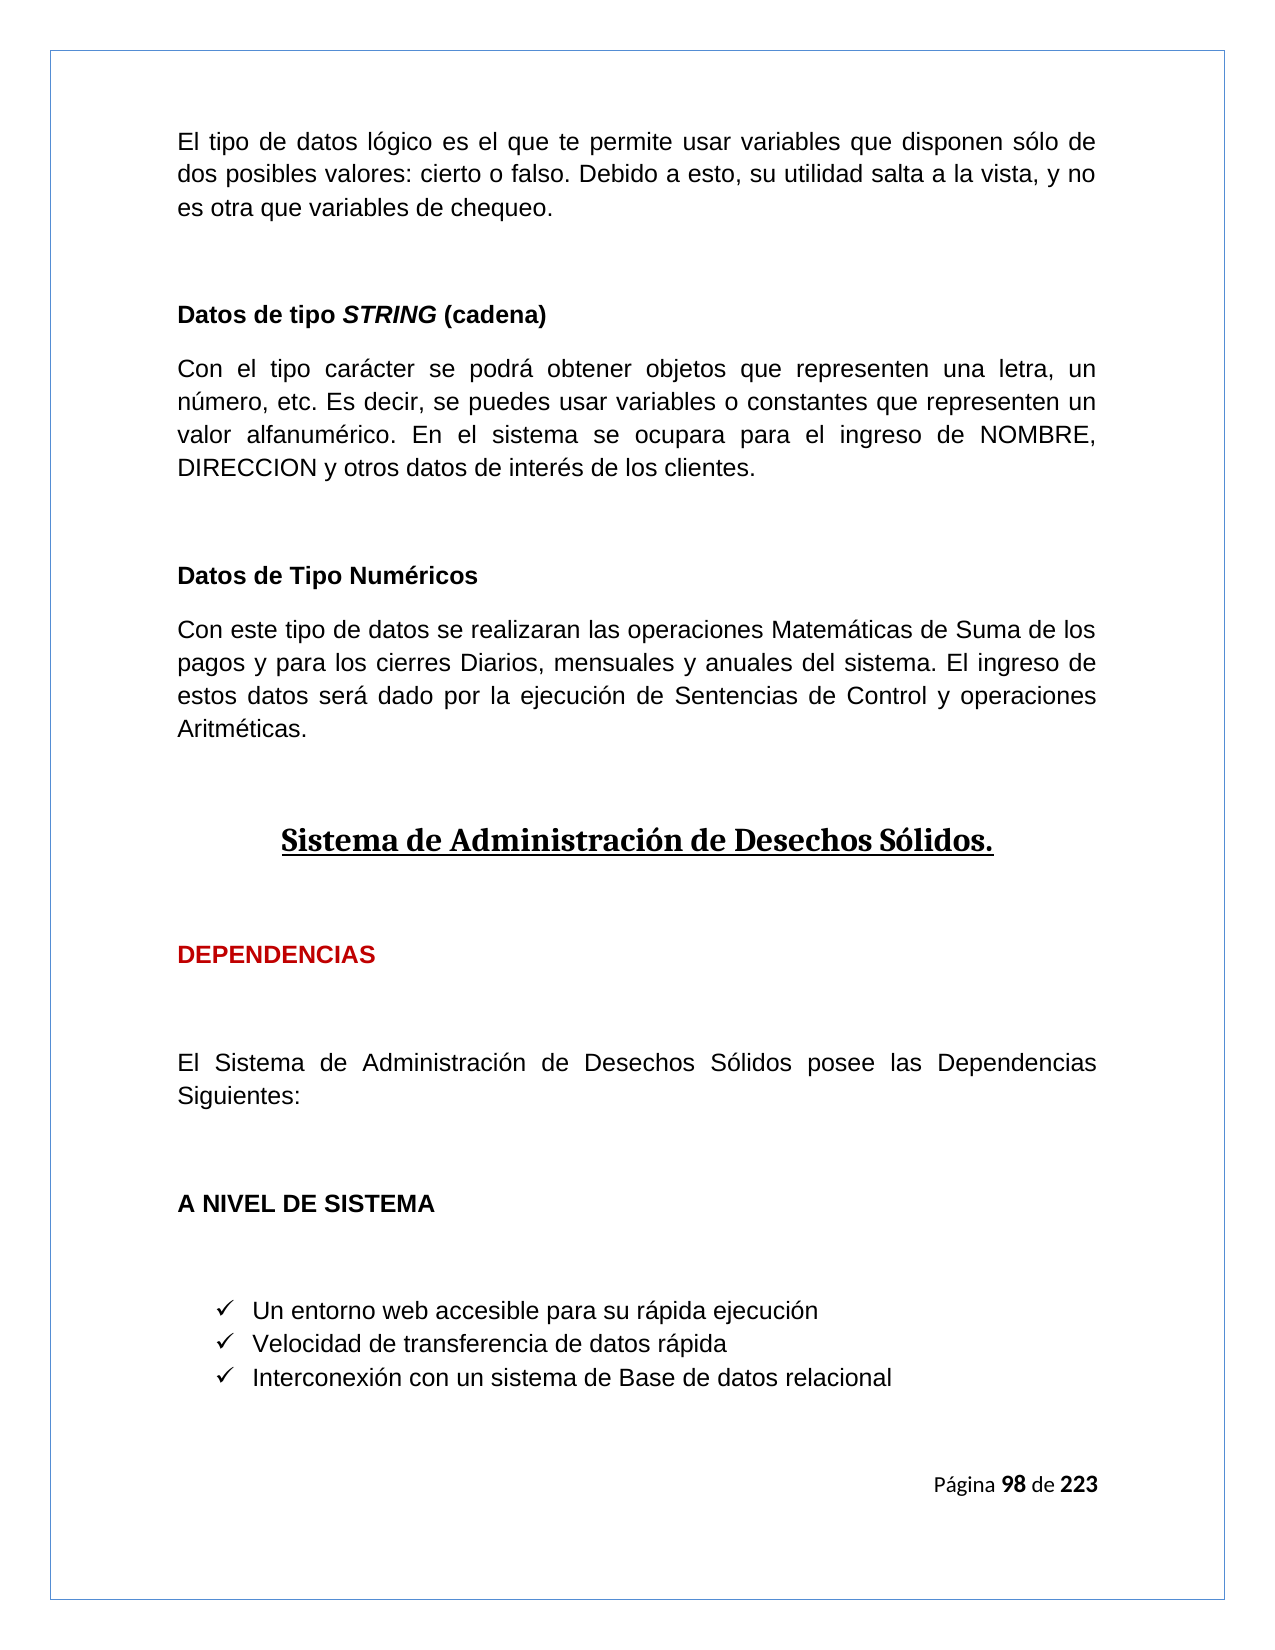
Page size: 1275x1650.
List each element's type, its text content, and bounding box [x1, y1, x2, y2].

text Con el tipo carácter se podrá obtener objetos que representen una letra, un número, etc. Es decir, se puedes usar variables o constantes que representen un valor alfanumérico. En el sistema se ocupara para el ingreso de NOMBRE, DIRECCION y otros datos de interés de los clientes. [177, 354, 1098, 482]
list Un entorno web accesible para su rápida ejecución [214, 1296, 1098, 1325]
text A NIVEL DE SISTEMA [177, 1189, 1098, 1217]
text Datos de Tipo Numéricos [177, 561, 1098, 589]
text DEPENDENCIAS [177, 940, 1098, 969]
text Con este tipo de datos se realizaran las operaciones Matemáticas de Suma de los pagos y para los cierres Diarios, mensuales y anuales del sistema. El ingreso de estos datos será dado por la ejecución de Sentencias de Control y operaciones Aritméticas. [177, 615, 1098, 742]
text Datos de tipo STRING (cadena) [177, 300, 1098, 329]
subtitle Sistema de Administración de Desechos Sólidos. [177, 821, 1098, 860]
list Interconexión con un sistema de Base de datos relacional [214, 1363, 1098, 1391]
text El tipo de datos lógico es el que te permite usar variables que disponen sólo de dos posibles valores: cierto o falso. Debido a esto, su utilidad salta a la vista, y no es otra que variables de chequeo. [177, 126, 1098, 221]
list Velocidad de transferencia de datos rápida [214, 1329, 1098, 1358]
text El Sistema de Administración de Desechos Sólidos posee las Dependencias Siguientes: [177, 1048, 1098, 1110]
